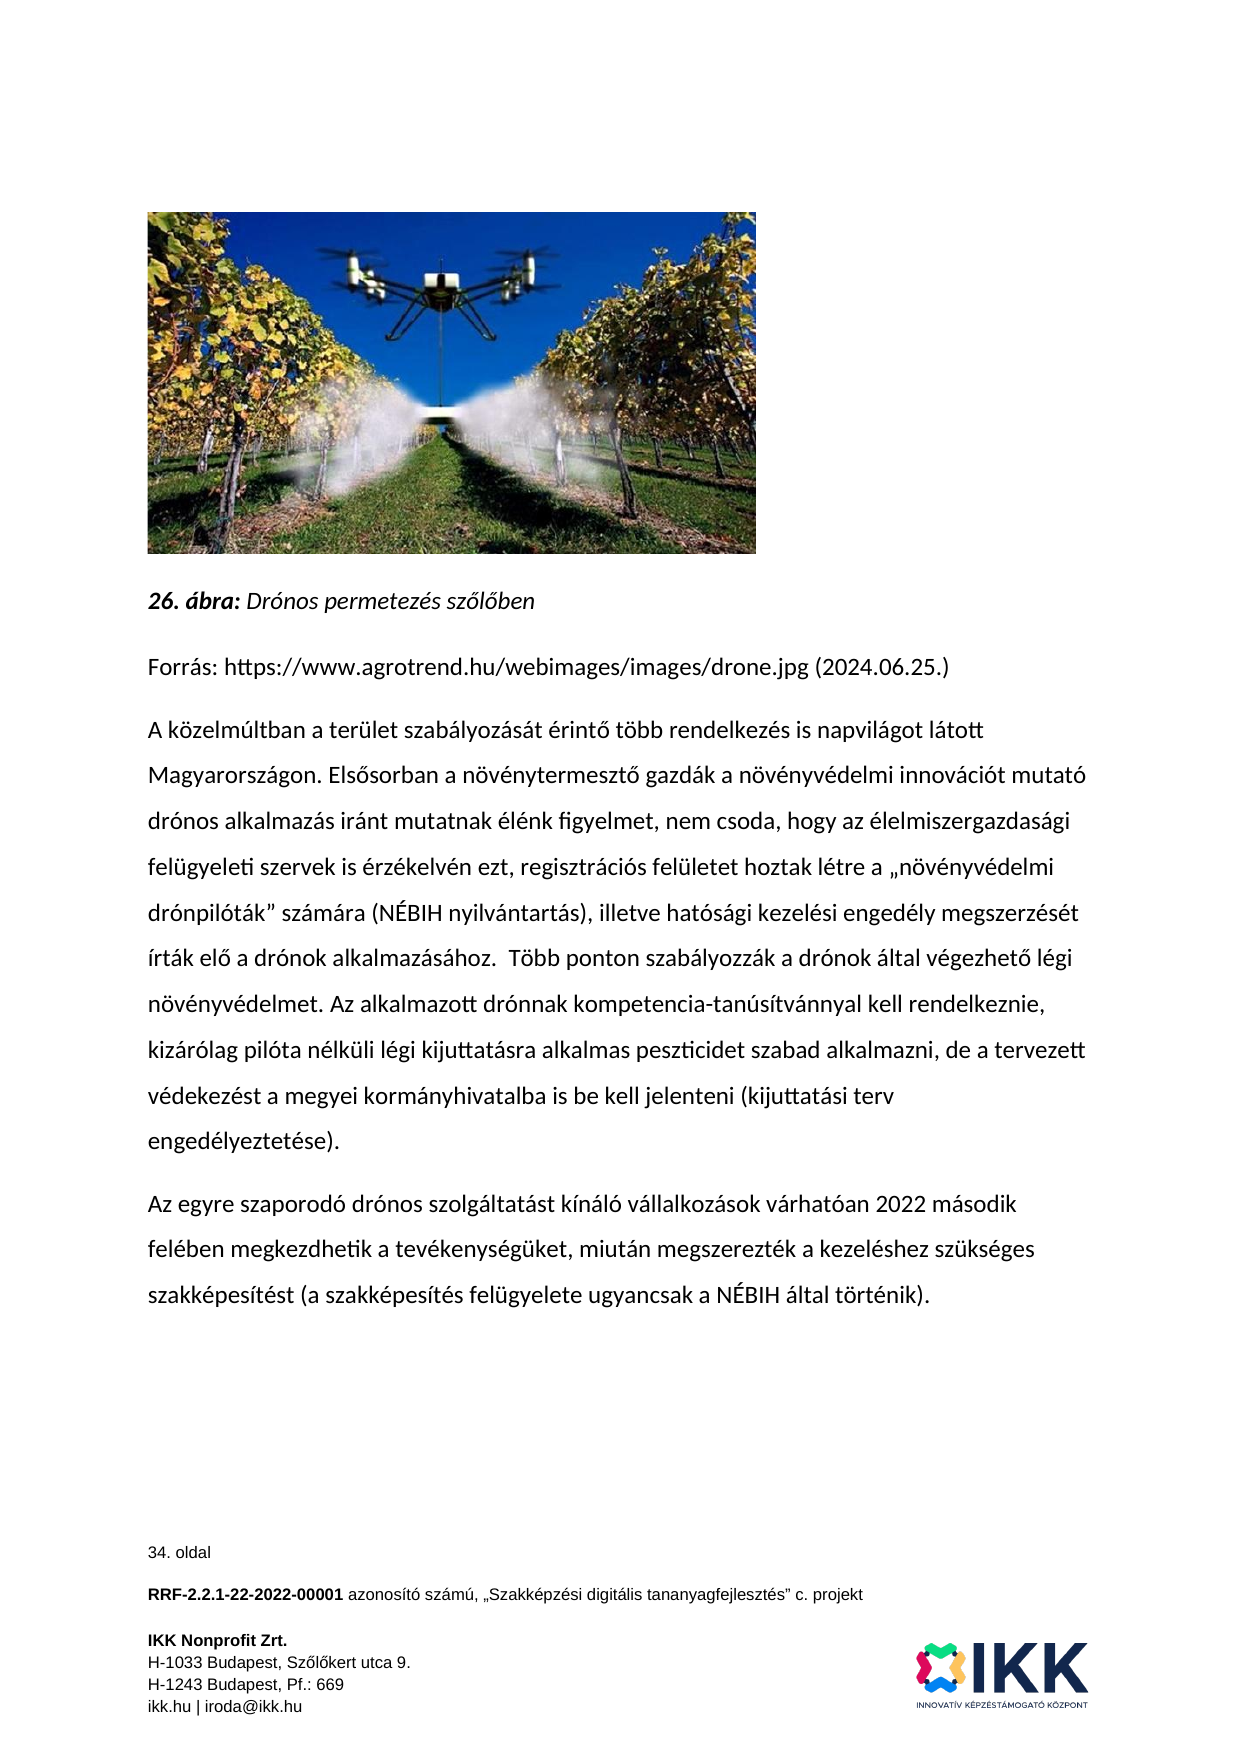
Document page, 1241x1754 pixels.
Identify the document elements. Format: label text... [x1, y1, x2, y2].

text Az egyre szaporodó drónos szolgáltatást kínáló vállalkozások várhatóan 2022 második felében megkezdhetik a tevékenységüket, miután megszerezték a kezeléshez szükséges szakképesítést (a szakképesítés felügyelete ugyancsak a NÉBIH által történik). [148, 1188, 1092, 1310]
text Forrás: https://www.agrotrend.hu/webimages/images/drone.jpg (2024.06.25.) [148, 652, 1092, 682]
text A közelmúltban a terület szabályozását érintő több rendelkezés is napvilágot látott Magyarországon. Elsősorban a növénytermesztő gazdák a növényvédelmi innovációt mutató drónos alkalmazás iránt mutatnak élénk figyelmet, nem csoda, hogy az élelmiszergazdasági felügyeleti szervek is érzékelvén ezt, regisztrációs felületet hoztak létre a „növényvédelmi drónpilóták” számára (NÉBIH nyilvántartás), illetve hatósági kezelési engedély megszerzését írták elő a drónok alkalmazásához. Több ponton szabályozzák a drónok által végezhető légi növényvédelmet. Az alkalmazott drónnak kompetencia-tanúsítvánnyal kell rendelkeznie, kizárólag pilóta nélküli légi kijuttatásra alkalmas peszticidet szabad alkalmazni, de a tervezett védekezést a megyei kormányhivatalba is be kell jelenteni (kijuttatási terv engedélyeztetése). [148, 714, 1092, 1156]
picture [147, 212, 756, 554]
text 26. ábra: Drónos permetezés szőlőben [148, 585, 1092, 616]
picture [916, 1643, 1089, 1708]
